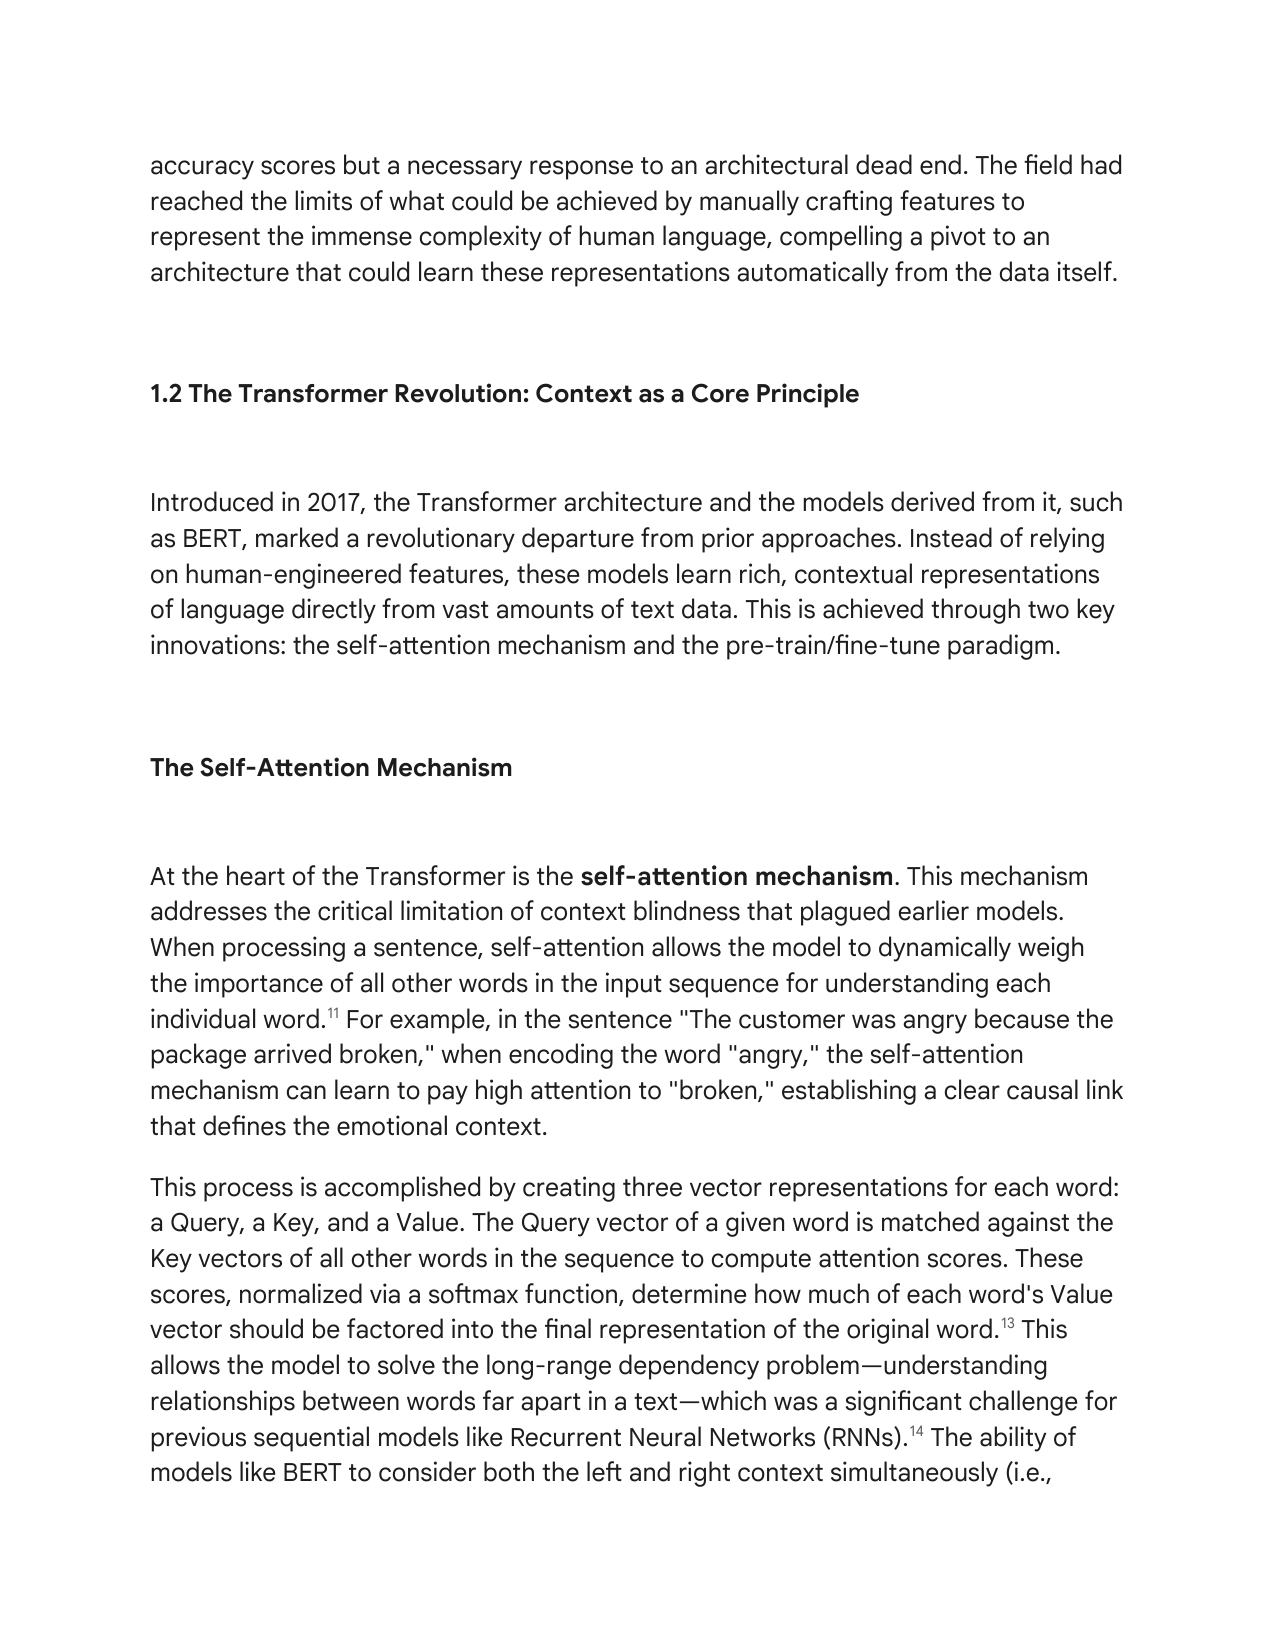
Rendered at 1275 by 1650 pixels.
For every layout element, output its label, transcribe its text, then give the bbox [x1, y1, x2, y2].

text Introduced in 2017, the Transformer architecture and the models derived from it, such as BERT, marked a revolutionary departure from prior approaches. Instead of relying on human-engineered features, these models learn rich, contextual representations of language directly from vast amounts of text data. This is achieved through two key innovations: the self-attention mechanism and the pre-train/fine-tune paradigm. [150, 488, 1125, 662]
text At the heart of the Transformer is the self-attention mechanism. This mechanism addresses the critical limitation of context blindness that plagued earlier models. When processing a sentence, self-attention allows the model to dynamically weigh the importance of all other words in the input sequence for understanding each individual word.11 For example, in the sentence "The customer was angry because the package arrived broken," when encoding the word "angry," the self-attention mechanism can learn to pay high attention to "broken," establishing a clear causal link that defines the emotional context. [150, 861, 1125, 1142]
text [150, 1172, 1125, 1489]
subtitle The Self-Attention Mechanism [150, 752, 1125, 783]
subtitle 1.2 The Transformer Revolution: Context as a Core Principle [150, 379, 1125, 410]
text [150, 150, 1125, 288]
